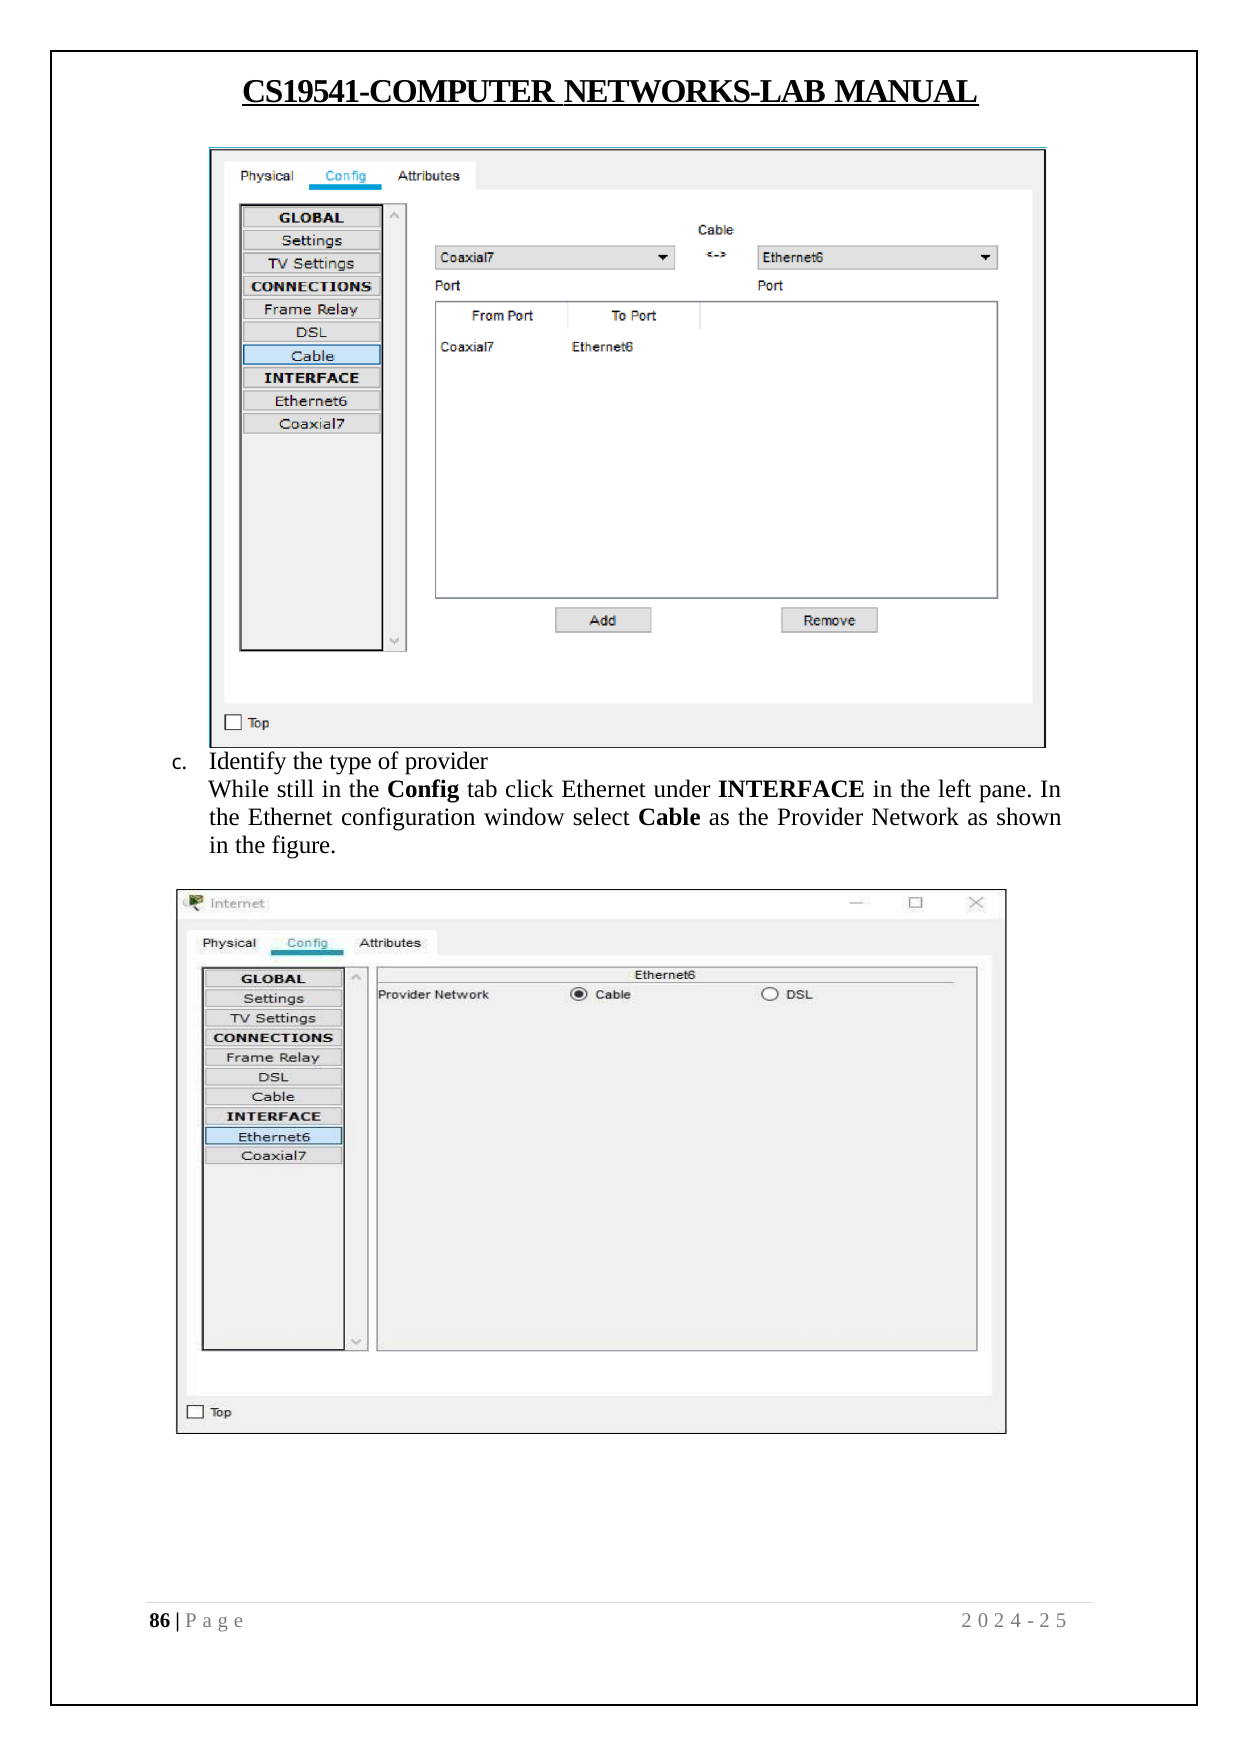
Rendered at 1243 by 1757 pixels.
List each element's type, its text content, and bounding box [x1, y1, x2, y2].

picture [175, 889, 1008, 1434]
text While still in the Config tab click Ethernet under INTERFACE in the left pane. In the Ethernet configuration window select Cable as the Provider Network as shown in the figure. [208, 775, 1062, 859]
picture [208, 147, 1047, 748]
list Identify the type of provider [171, 748, 1196, 774]
